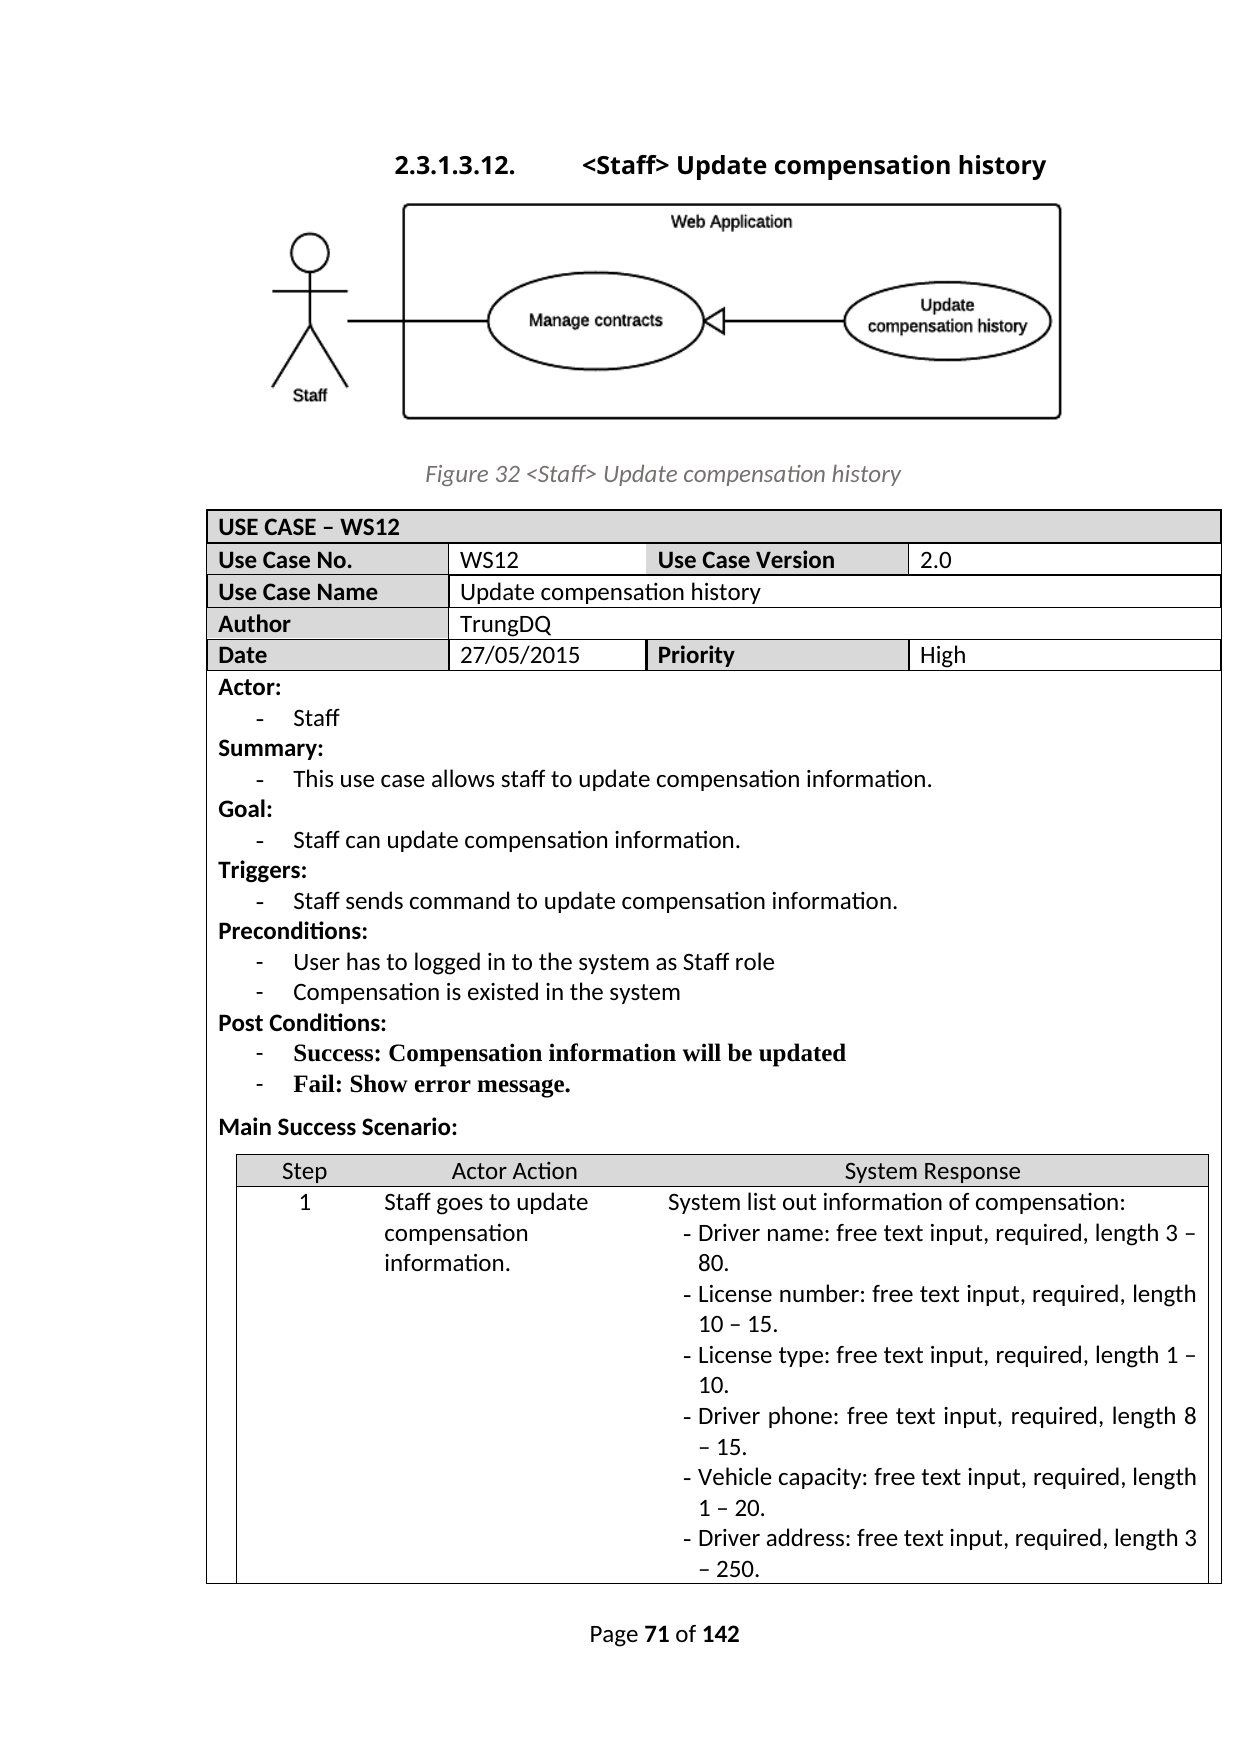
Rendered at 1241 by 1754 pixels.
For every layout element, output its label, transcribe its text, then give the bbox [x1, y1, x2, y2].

table_cell Use Case Name [208, 575, 448, 607]
table_cell Use Case No. [207, 544, 448, 574]
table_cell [207, 671, 1221, 1583]
picture [245, 184, 1084, 439]
table_cell High [910, 640, 1220, 670]
table_cell Priority [648, 640, 908, 670]
subtitle <Staff> Update compensation history [394, 148, 1122, 182]
table_cell 2.0 [909, 544, 1221, 574]
table_cell Author [207, 608, 448, 638]
table_cell Use Case Version [646, 544, 908, 574]
table_cell 27/05/2015 [450, 640, 645, 670]
table_header USE CASE – WS12 [208, 511, 1220, 542]
table_cell TrungDQ [449, 608, 1221, 638]
table_cell Date [208, 640, 448, 670]
table_cell Update compensation history [450, 576, 1220, 607]
table_cell WS12 [449, 544, 646, 574]
